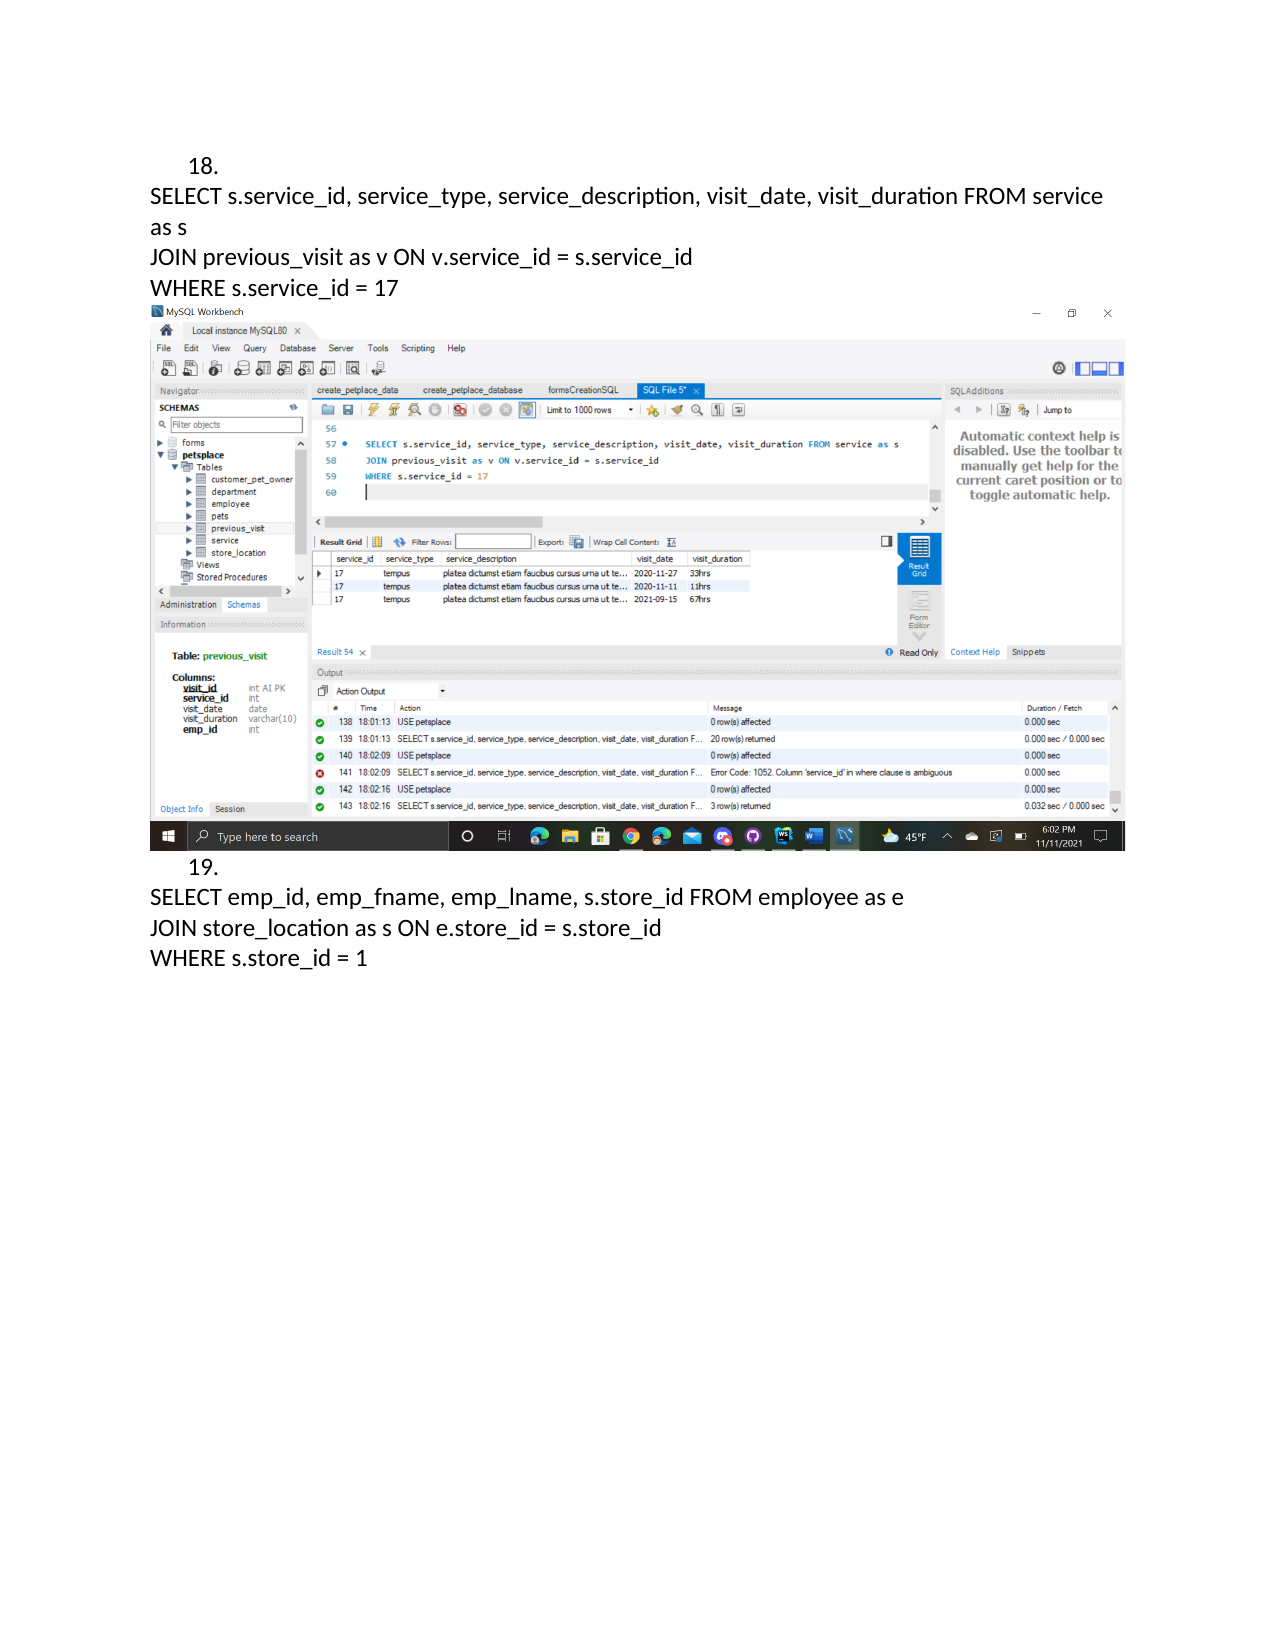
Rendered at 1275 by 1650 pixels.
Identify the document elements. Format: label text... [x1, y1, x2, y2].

text SELECT emp_id, emp_fname, emp_lname, s.store_id FROM employee as e [150, 882, 1125, 912]
text WHERE s.store_id = 1 [150, 943, 1125, 973]
text JOIN previous_visit as v ON v.service_id = s.service_id [150, 242, 1125, 272]
text JOIN store_location as s ON e.store_id = s.store_id [150, 912, 1125, 943]
picture [150, 302, 1125, 851]
text WHERE s.service_id = 17 [150, 272, 1125, 302]
text SELECT s.service_id, service_type, service_description, visit_date, visit_duration FROM service as s [150, 181, 1125, 242]
